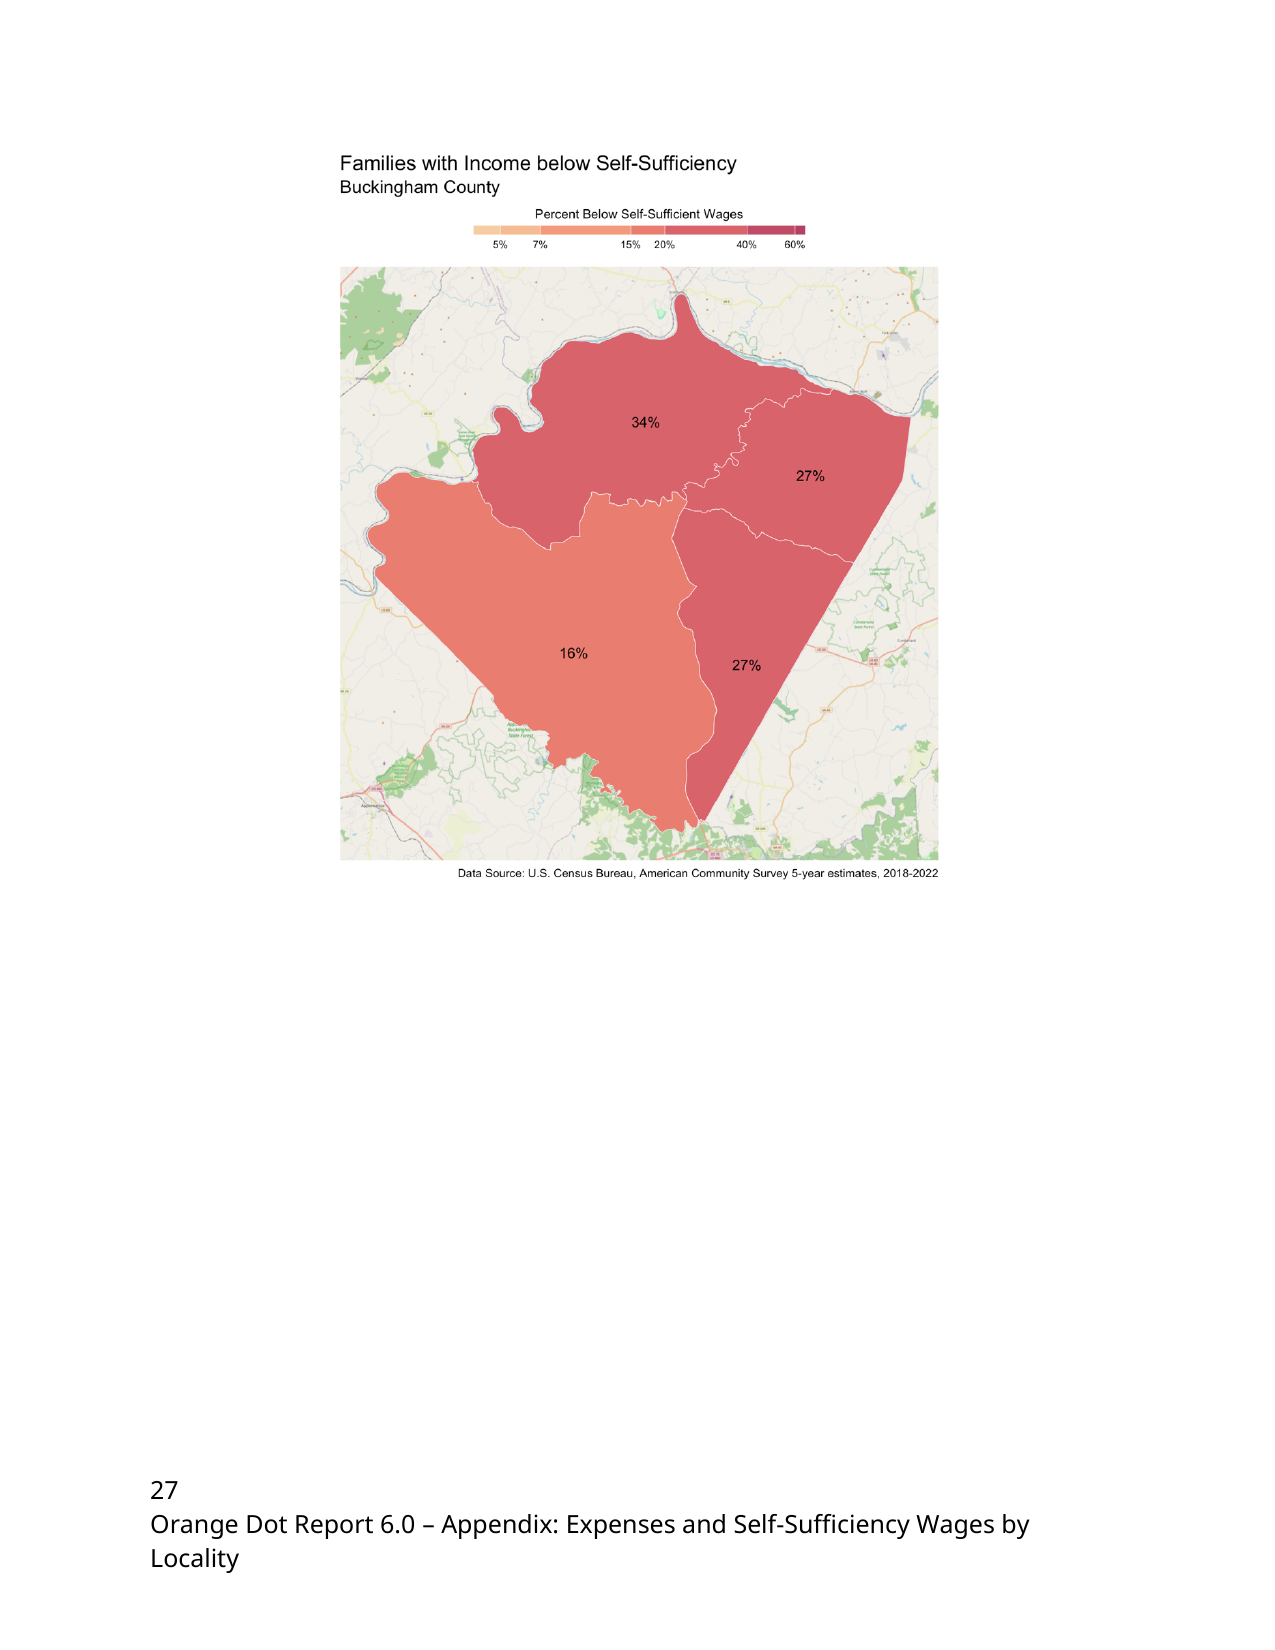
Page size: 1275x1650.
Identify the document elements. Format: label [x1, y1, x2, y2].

picture [315, 150, 960, 885]
